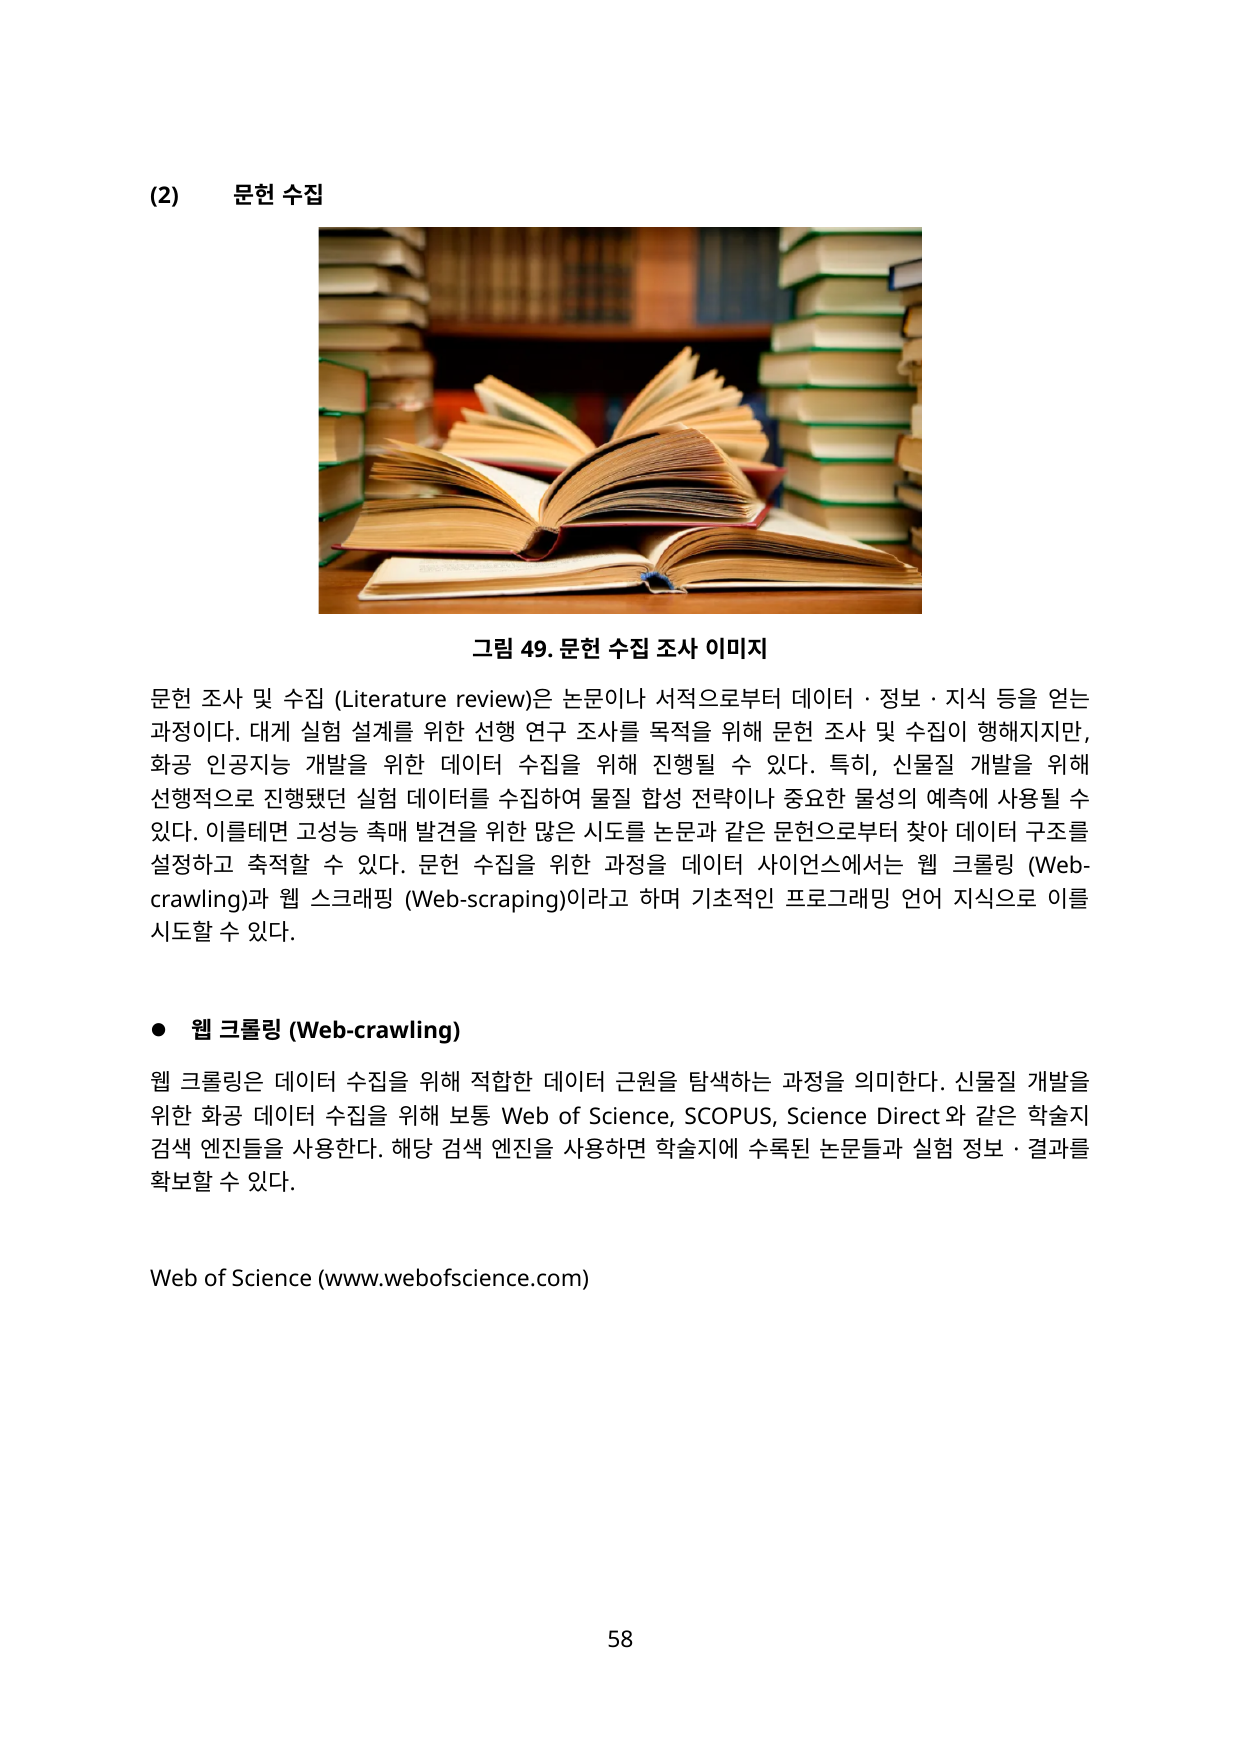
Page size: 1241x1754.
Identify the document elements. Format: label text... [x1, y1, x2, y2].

text 문헌 조사 및 수집 (Literature review)은 논문이나 서적으로부터 데이터 · 정보 · 지식 등을 얻는 과정이다. 대게 실험 설계를 위한 선행 연구 조사를 목적을 위해 문헌 조사 및 수집이 행해지지만, 화공 인공지능 개발을 위한 데이터 수집을 위해 진행될 수 있다. 특히, 신물질 개발을 위해 선행적으로 진행됐던 실험 데이터를 수집하여 물질 합성 전략이나 중요한 물성의 예측에 사용될 수 있다. 이를테면 고성능 촉매 발견을 위한 많은 시도를 논문과 같은 문헌으로부터 찾아 데이터 구조를 설정하고 축적할 수 있다. 문헌 수집을 위한 과정을 데이터 사이언스에서는 웹 크롤링 (Web-crawling)과 웹 스크래핑 (Web-scraping)이라고 하며 기초적인 프로그래밍 언어 지식으로 이를 시도할 수 있다. [150, 681, 1090, 947]
list 문헌 수집 [150, 177, 1090, 211]
text 그림 49. 문헌 수집 조사 이미지 [150, 631, 1090, 664]
text 웹 크롤링은 데이터 수집을 위해 적합한 데이터 근원을 탐색하는 과정을 의미한다. 신물질 개발을 위한 화공 데이터 수집을 위해 보통 Web of Science, SCOPUS, Science Direct와 같은 학술지 검색 엔진들을 사용한다. 해당 검색 엔진을 사용하면 학술지에 수록된 논문들과 실험 정보 · 결과를 확보할 수 있다. [150, 1064, 1090, 1198]
text 웹 크롤링 (Web-crawling) [150, 1012, 1090, 1045]
picture [318, 227, 922, 614]
text Web of Science (www.webofscience.com) [150, 1262, 1090, 1293]
